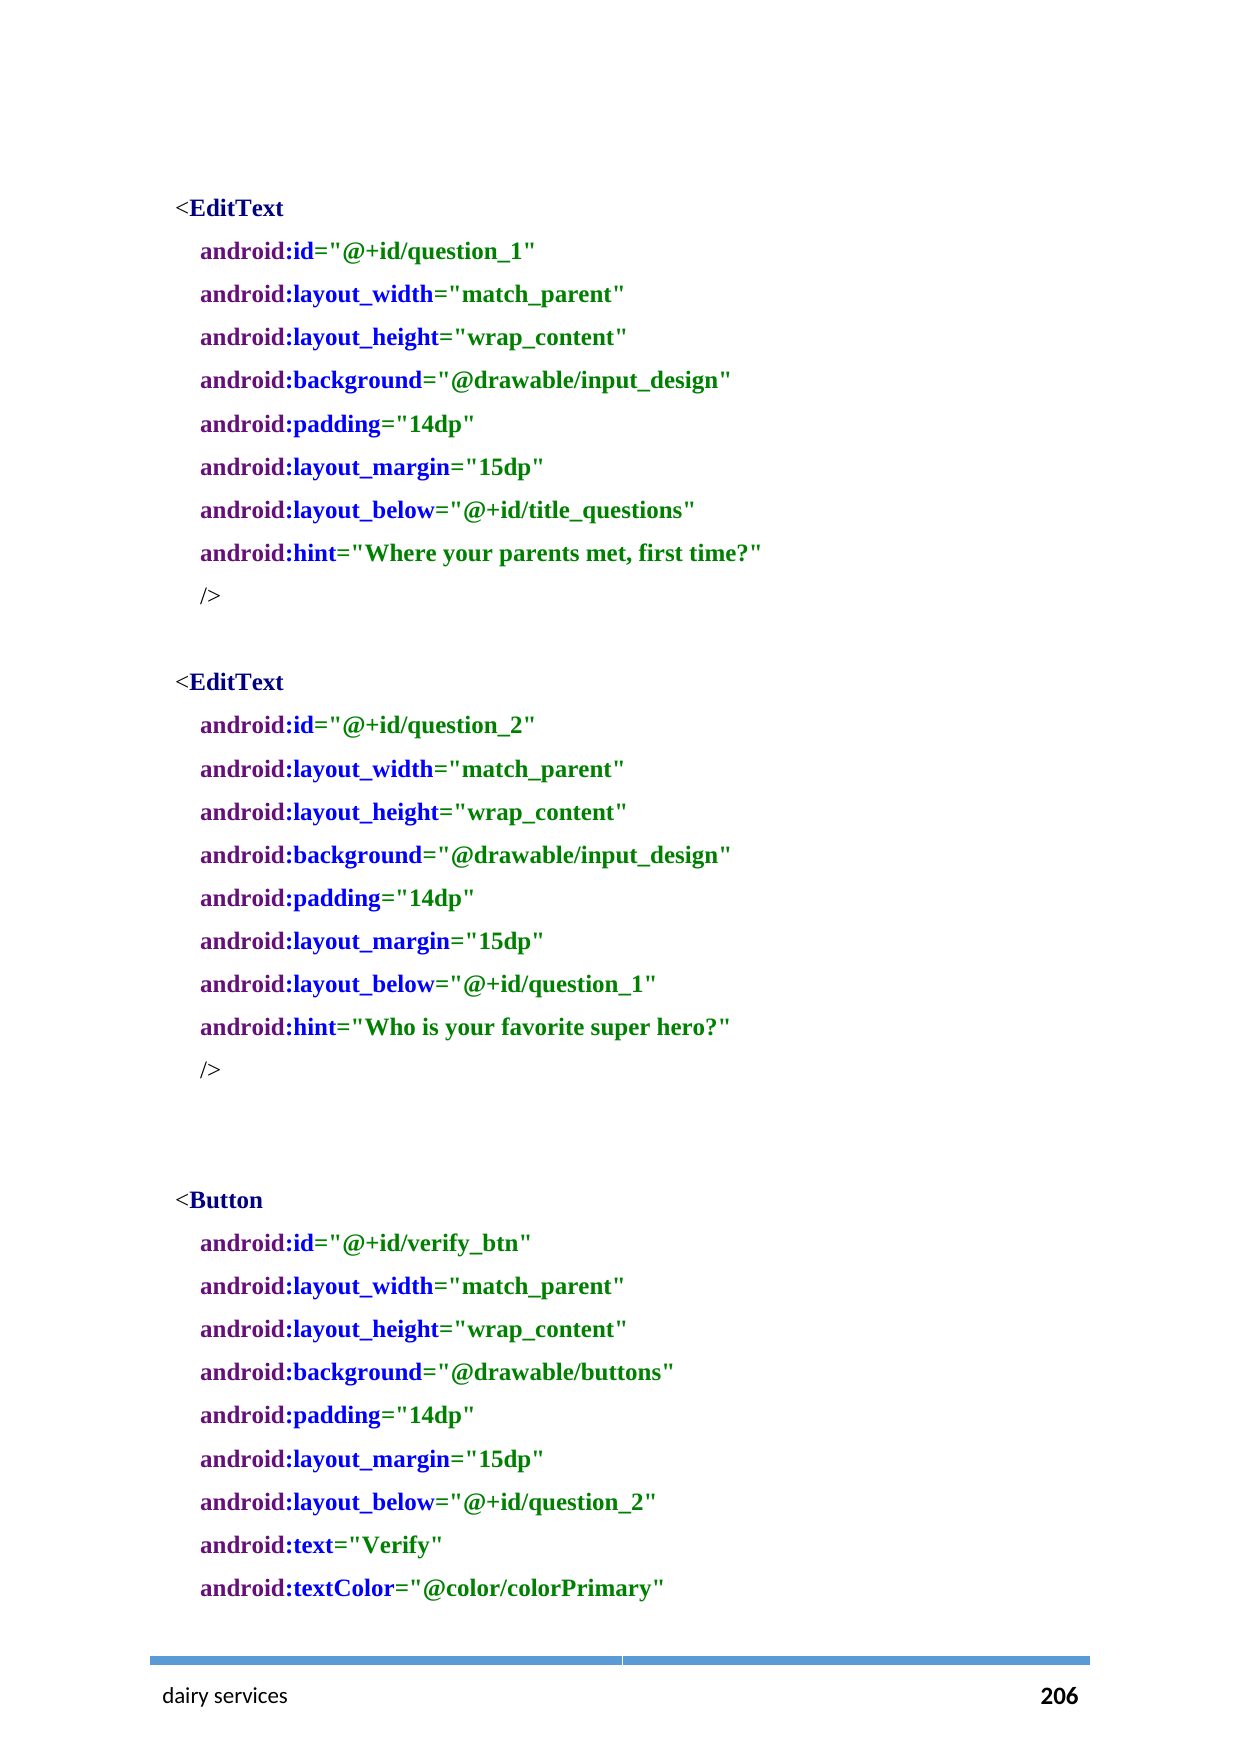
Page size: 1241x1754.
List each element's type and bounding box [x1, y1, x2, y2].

text [150, 150, 1090, 1602]
